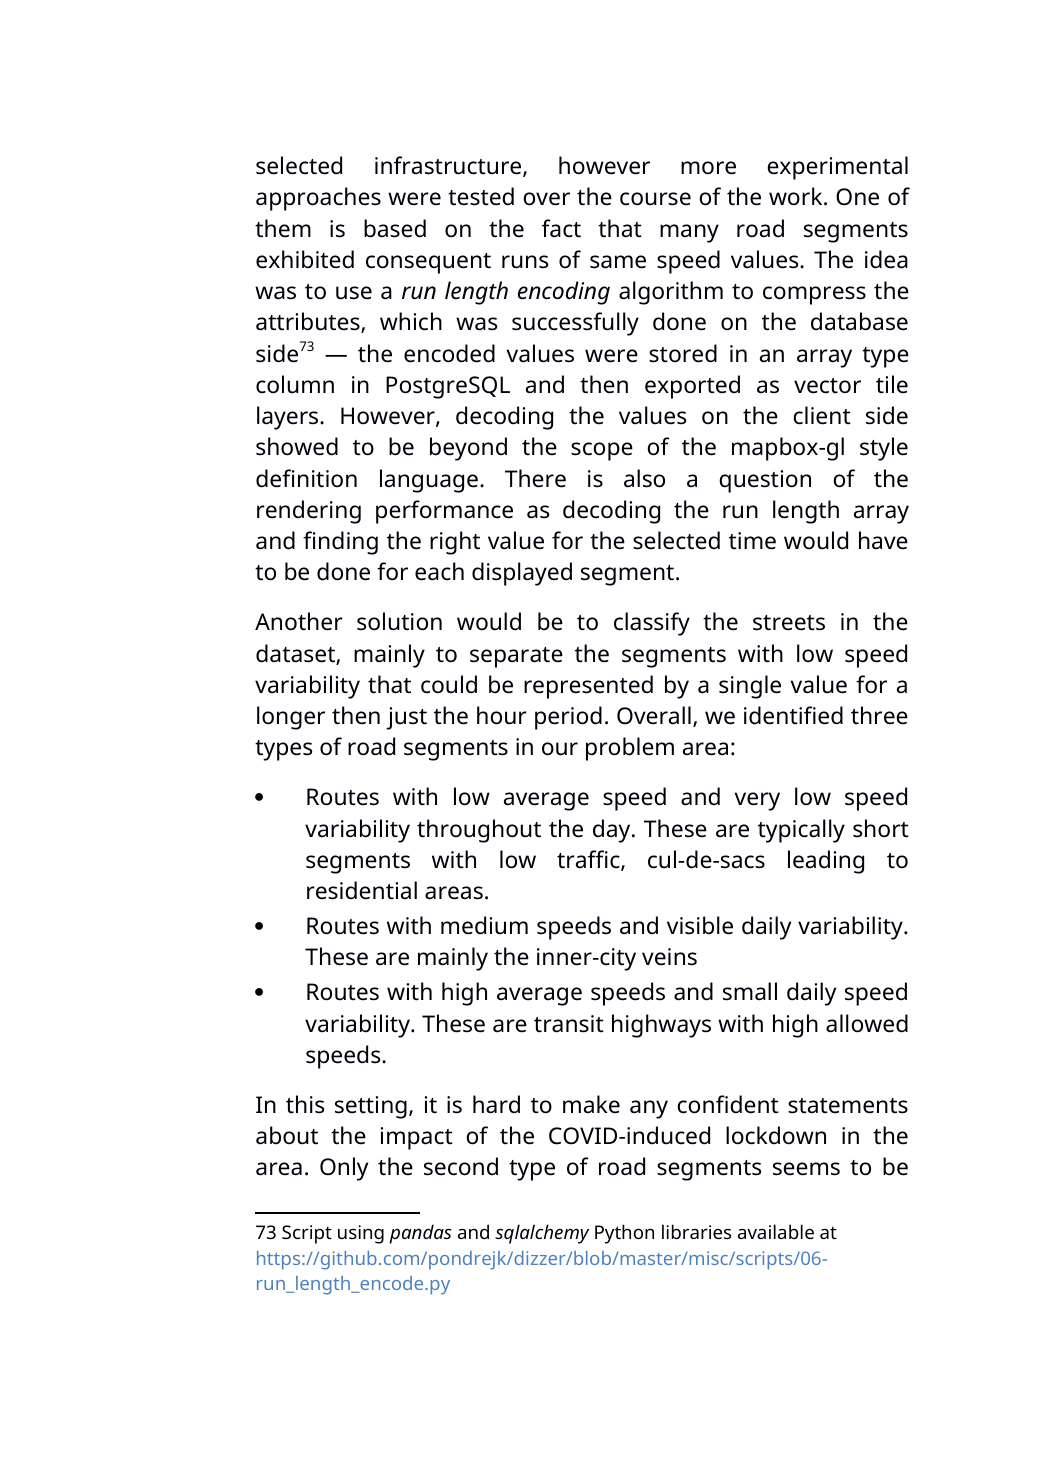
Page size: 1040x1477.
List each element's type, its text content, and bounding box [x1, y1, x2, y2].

list Routes with low average speed and very low speed variability throughout the day. These are typically short segments with low traffic, cul-de-sacs leading to residential areas. [255, 781, 910, 906]
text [255, 1089, 910, 1182]
text Another solution would be to classify the streets in the dataset, mainly to separate the segments with low speed variability that could be represented by a single value for a longer then just the hour period. Overall, we identified three types of road segments in our problem area: [255, 606, 910, 762]
list Routes with high average speeds and small daily speed variability. These are transit highways with high allowed speeds. [255, 976, 910, 1070]
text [255, 150, 910, 587]
list Routes with medium speeds and visible daily variability. These are mainly the inner-city veins [255, 910, 910, 972]
